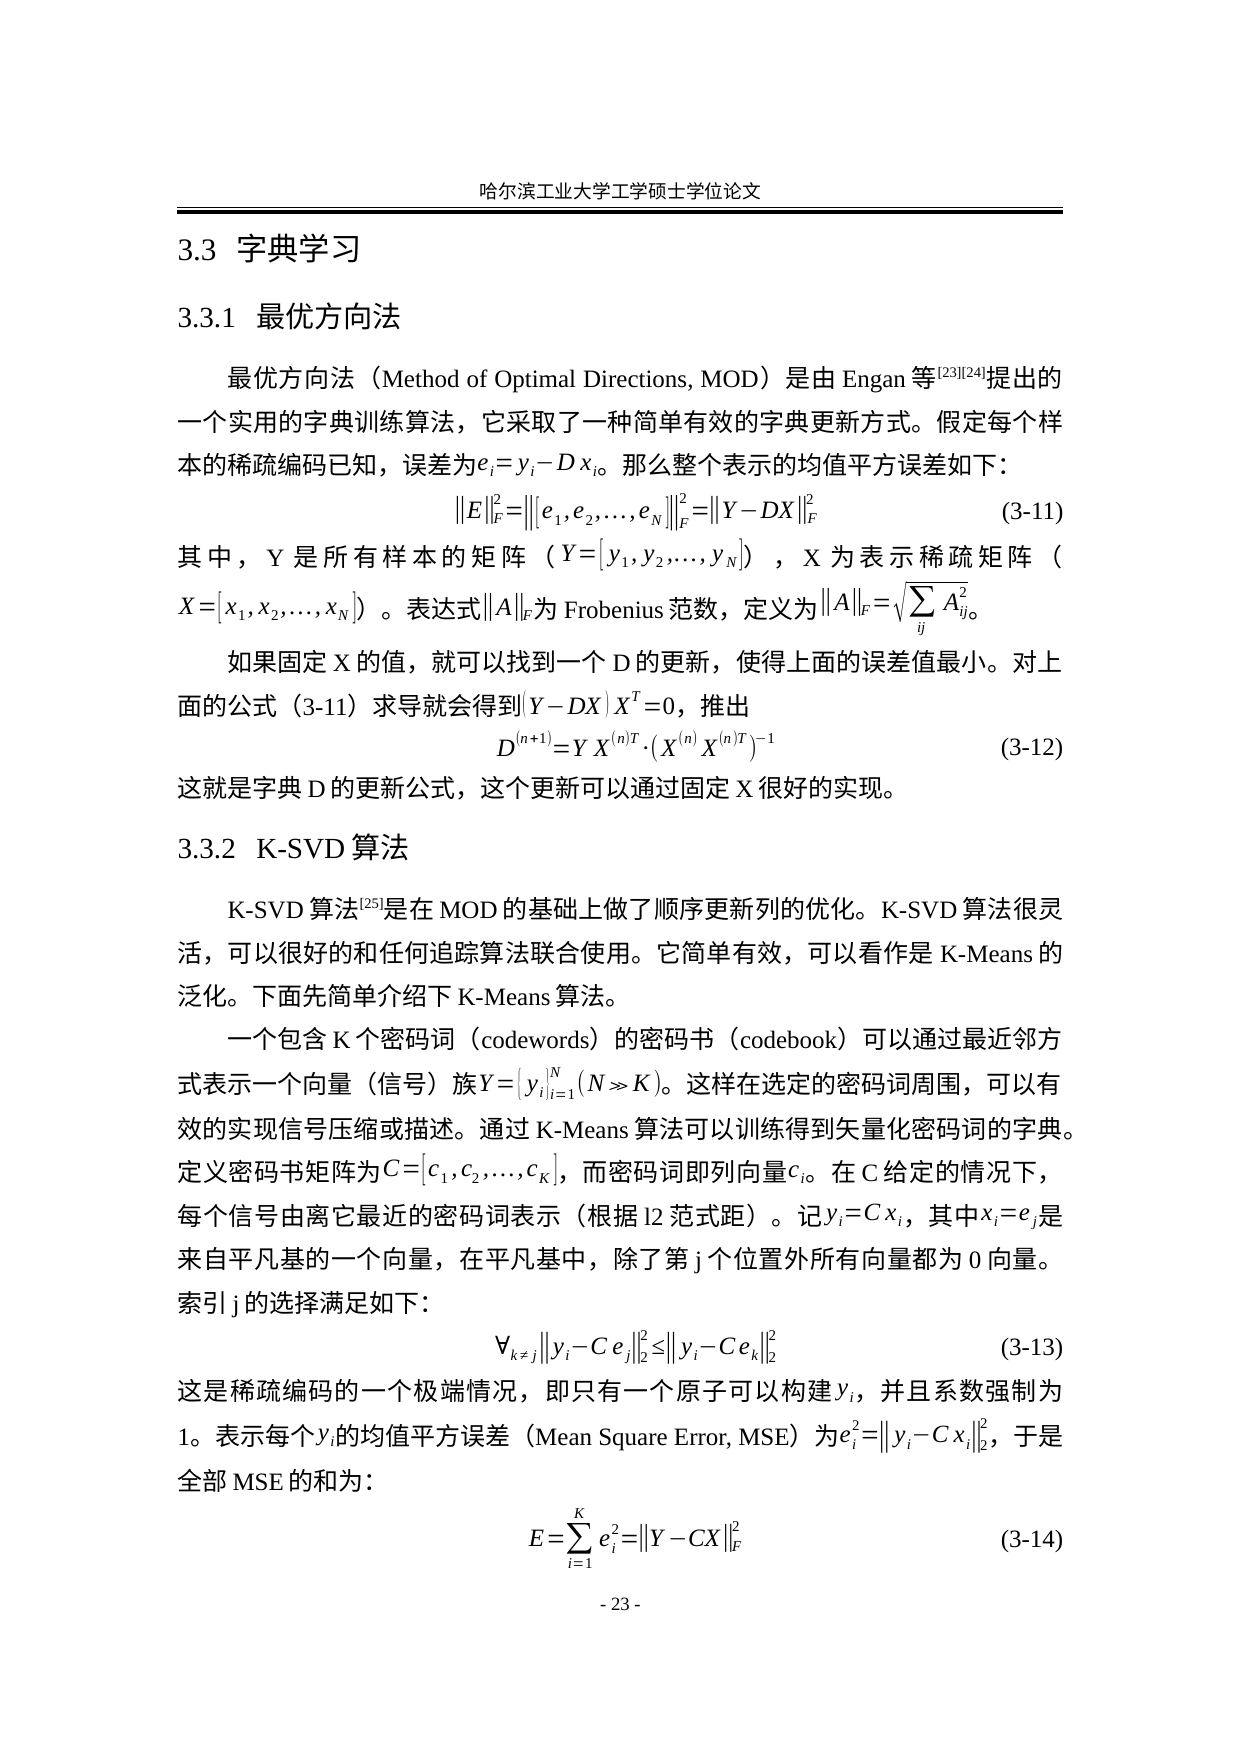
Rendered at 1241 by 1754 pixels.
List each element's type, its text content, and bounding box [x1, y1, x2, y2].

subtitle 字典学习 [177, 224, 1063, 270]
text (3-13) [177, 1326, 1063, 1366]
text 如果固定X的值，就可以找到一个D的更新，使得上面的误差值最小。对上面的公式（3-11）求导就会得到，推出 [177, 642, 1063, 722]
text (3-14) [177, 1505, 1063, 1572]
text (3-12) [177, 729, 1063, 763]
subtitle K-SVD算法 [177, 824, 1063, 867]
text 这就是字典D的更新公式，这个更新可以通过固定X很好的实现。 [177, 768, 1063, 805]
text 这是稀疏编码的一个极端情况，即只有一个原子可以构建，并且系数强制为1。表示每个的均值平方误差（Mean Square Error, MSE）为，于是全部MSE的和为： [177, 1371, 1063, 1498]
text 最优方向法（Method of Optimal Directions, MOD）是由Engan等[23][24]提出的一个实用的字典训练算法，它采取了一种简单有效的字典更新方式。假定每个样本的稀疏编码已知，误差为。那么整个表示的均值平方误差如下： [177, 359, 1063, 482]
text 一个包含K个密码词（codewords）的密码书（codebook）可以通过最近邻方式表示一个向量（信号）族。这样在选定的密码词周围，可以有效的实现信号压缩或描述。通过K-Means算法可以训练得到矢量化密码词的字典。定义密码书矩阵为，而密码词即列向量。在C给定的情况下，每个信号由离它最近的密码词表示（根据l2范式距）。记，其中是来自平凡基的一个向量，在平凡基中，除了第j个位置外所有向量都为0向量。索引j的选择满足如下： [177, 1020, 1063, 1319]
text (3-11) [177, 489, 1063, 532]
subtitle 最优方向法 [177, 293, 1063, 336]
text K-SVD算法[25]是在MOD的基础上做了顺序更新列的优化。K-SVD算法很灵活，可以很好的和任何追踪算法联合使用。它简单有效，可以看作是K-Means的泛化。下面先简单介绍下K-Means算法。 [177, 890, 1063, 1013]
text 其中，Y是所有样本的矩阵（），X为表示稀疏矩阵（）。表达式为Frobenius范数，定义为。 [177, 537, 1063, 635]
